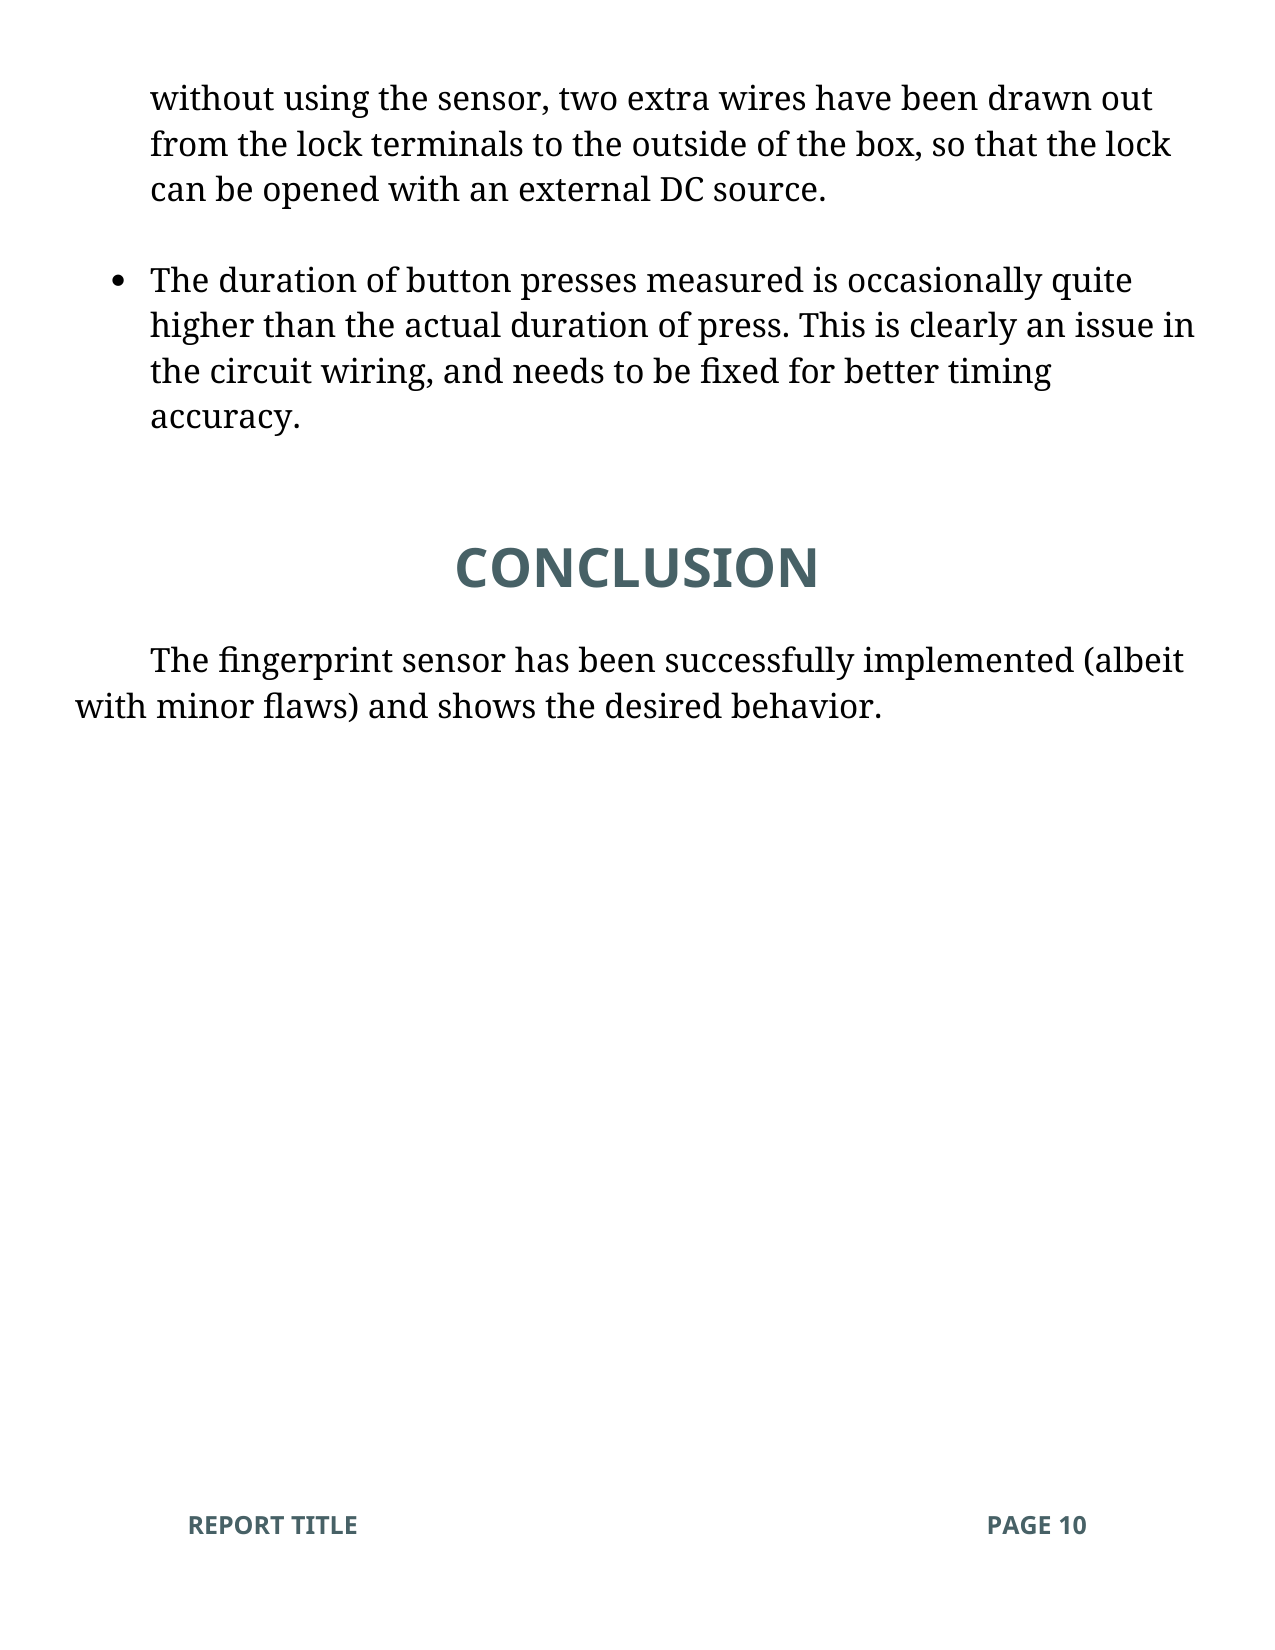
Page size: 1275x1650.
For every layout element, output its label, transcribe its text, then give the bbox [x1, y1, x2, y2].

text The fingerprint sensor has been successfully implemented (albeit with minor flaws) and shows the desired behavior. [75, 637, 1200, 728]
subtitle CONCLUSION [75, 529, 1200, 603]
list The duration of button presses measured is occasionally quite higher than the actual duration of press. This is clearly an issue in the circuit wiring, and needs to be fixed for better timing accuracy. [112, 257, 1200, 438]
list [112, 75, 1200, 211]
